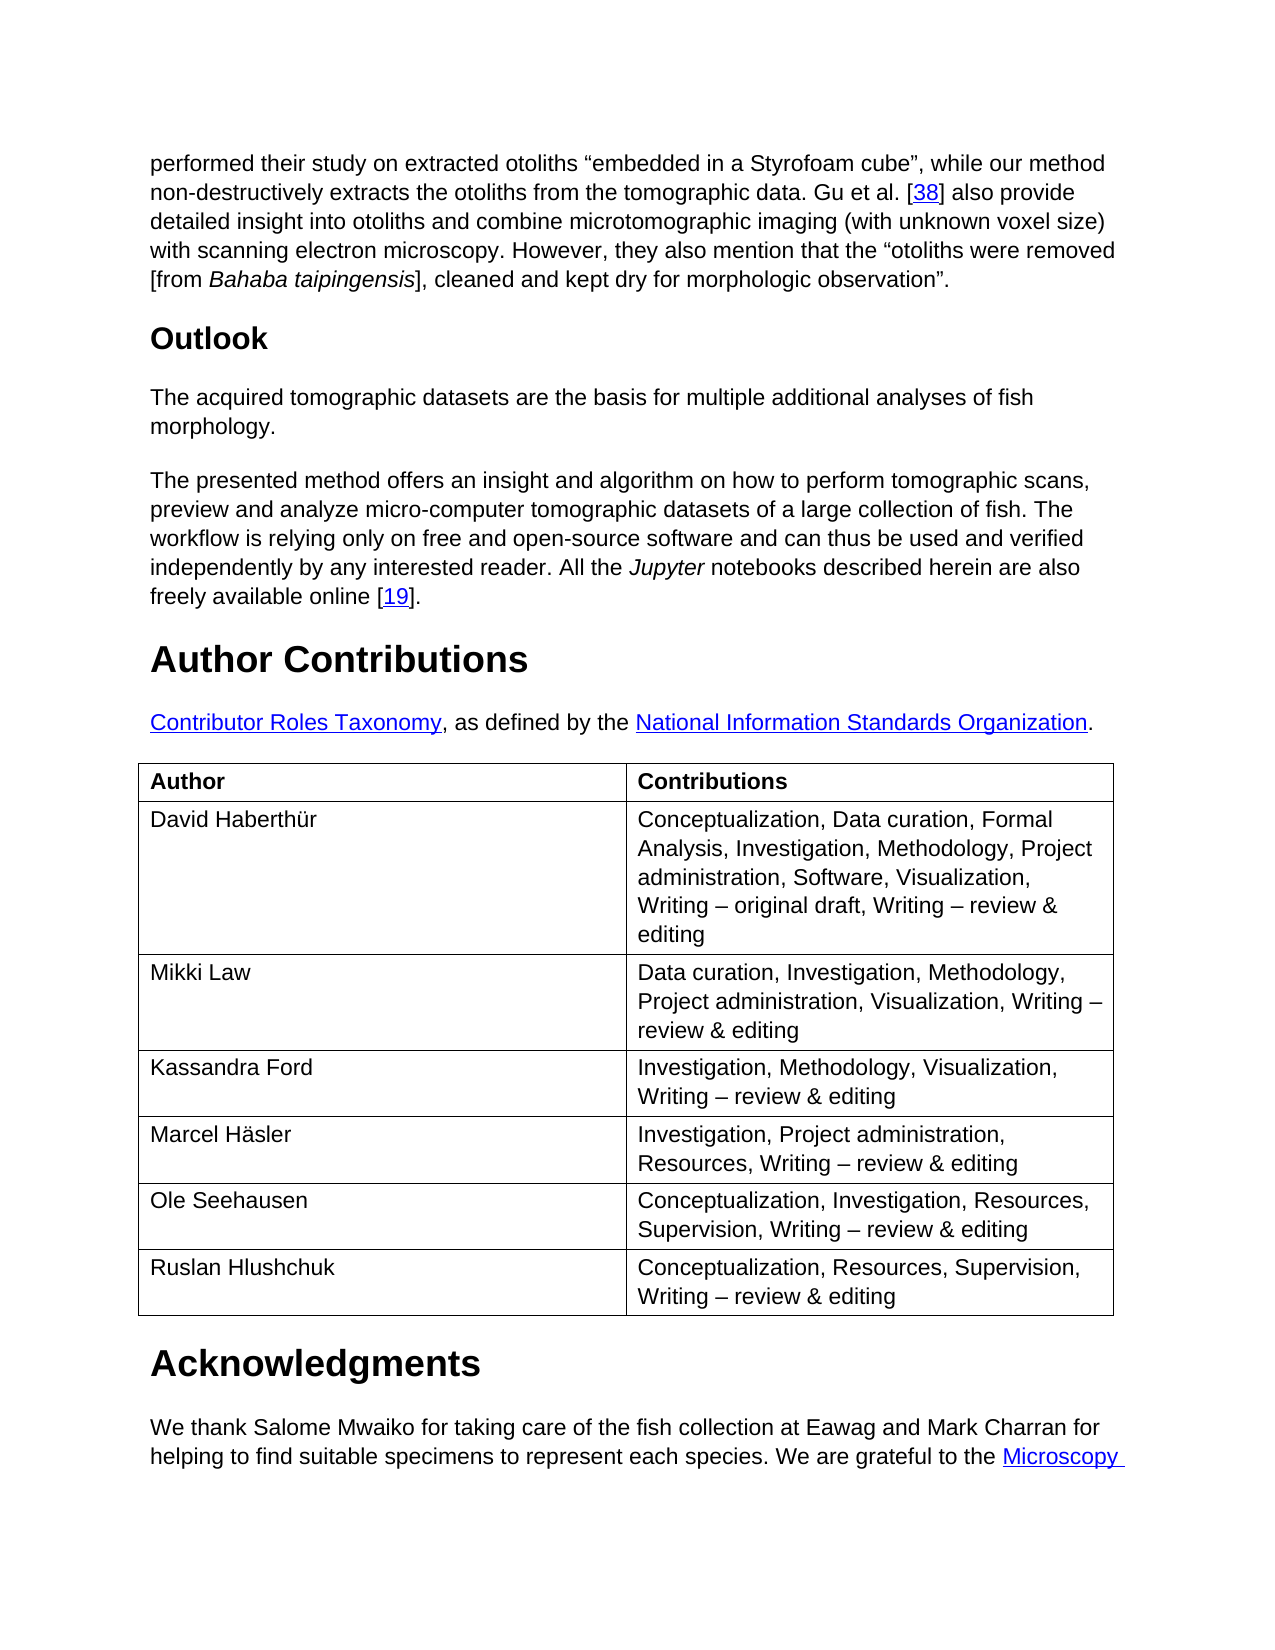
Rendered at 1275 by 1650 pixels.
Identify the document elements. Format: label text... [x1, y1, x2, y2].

table_cell Investigation, Methodology, Visualization, Writing – review & editing [627, 1051, 1113, 1116]
table_cell Conceptualization, Investigation, Resources, Supervision, Writing – review & editing [627, 1184, 1113, 1249]
subtitle Acknowledgments [150, 1341, 1125, 1384]
table_cell Ole Seehausen [139, 1184, 626, 1249]
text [150, 1414, 1125, 1469]
text The presented method offers an insight and algorithm on how to perform tomographic scans, preview and analyze micro-computer tomographic datasets of a large collection of fish. The workflow is relying only on free and open-source software and can thus be used and verified independently by any interested reader. All the Jupyter notebooks described herein are also freely available online [19]. [150, 467, 1125, 609]
subtitle Author Contributions [150, 637, 1125, 680]
text The acquired tomographic datasets are the basis for multiple additional analyses of fish morphology. [150, 384, 1125, 439]
table_cell Ruslan Hlushchuk [139, 1250, 626, 1315]
table_cell Data curation, Investigation, Methodology, Project administration, Visualization, Writing – review & editing [627, 955, 1113, 1049]
subtitle Outlook [150, 320, 1125, 356]
table_cell Investigation, Project administration, Resources, Writing – review & editing [627, 1117, 1113, 1182]
table_cell Marcel Häsler [139, 1117, 626, 1182]
table_cell Conceptualization, Resources, Supervision, Writing – review & editing [627, 1250, 1113, 1315]
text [150, 150, 1125, 292]
table_cell David Haberthür [139, 802, 626, 954]
table_cell Kassandra Ford [139, 1051, 626, 1116]
table_cell Mikki Law [139, 955, 626, 1049]
table_cell Conceptualization, Data curation, Formal Analysis, Investigation, Methodology, Project administration, Software, Visualization, Writing – original draft, Writing – review & editing [627, 802, 1113, 954]
table_header Author [139, 764, 626, 801]
text Contributor Roles Taxonomy, as defined by the National Information Standards Organization. [150, 709, 1125, 736]
table_header Contributions [627, 764, 1113, 801]
